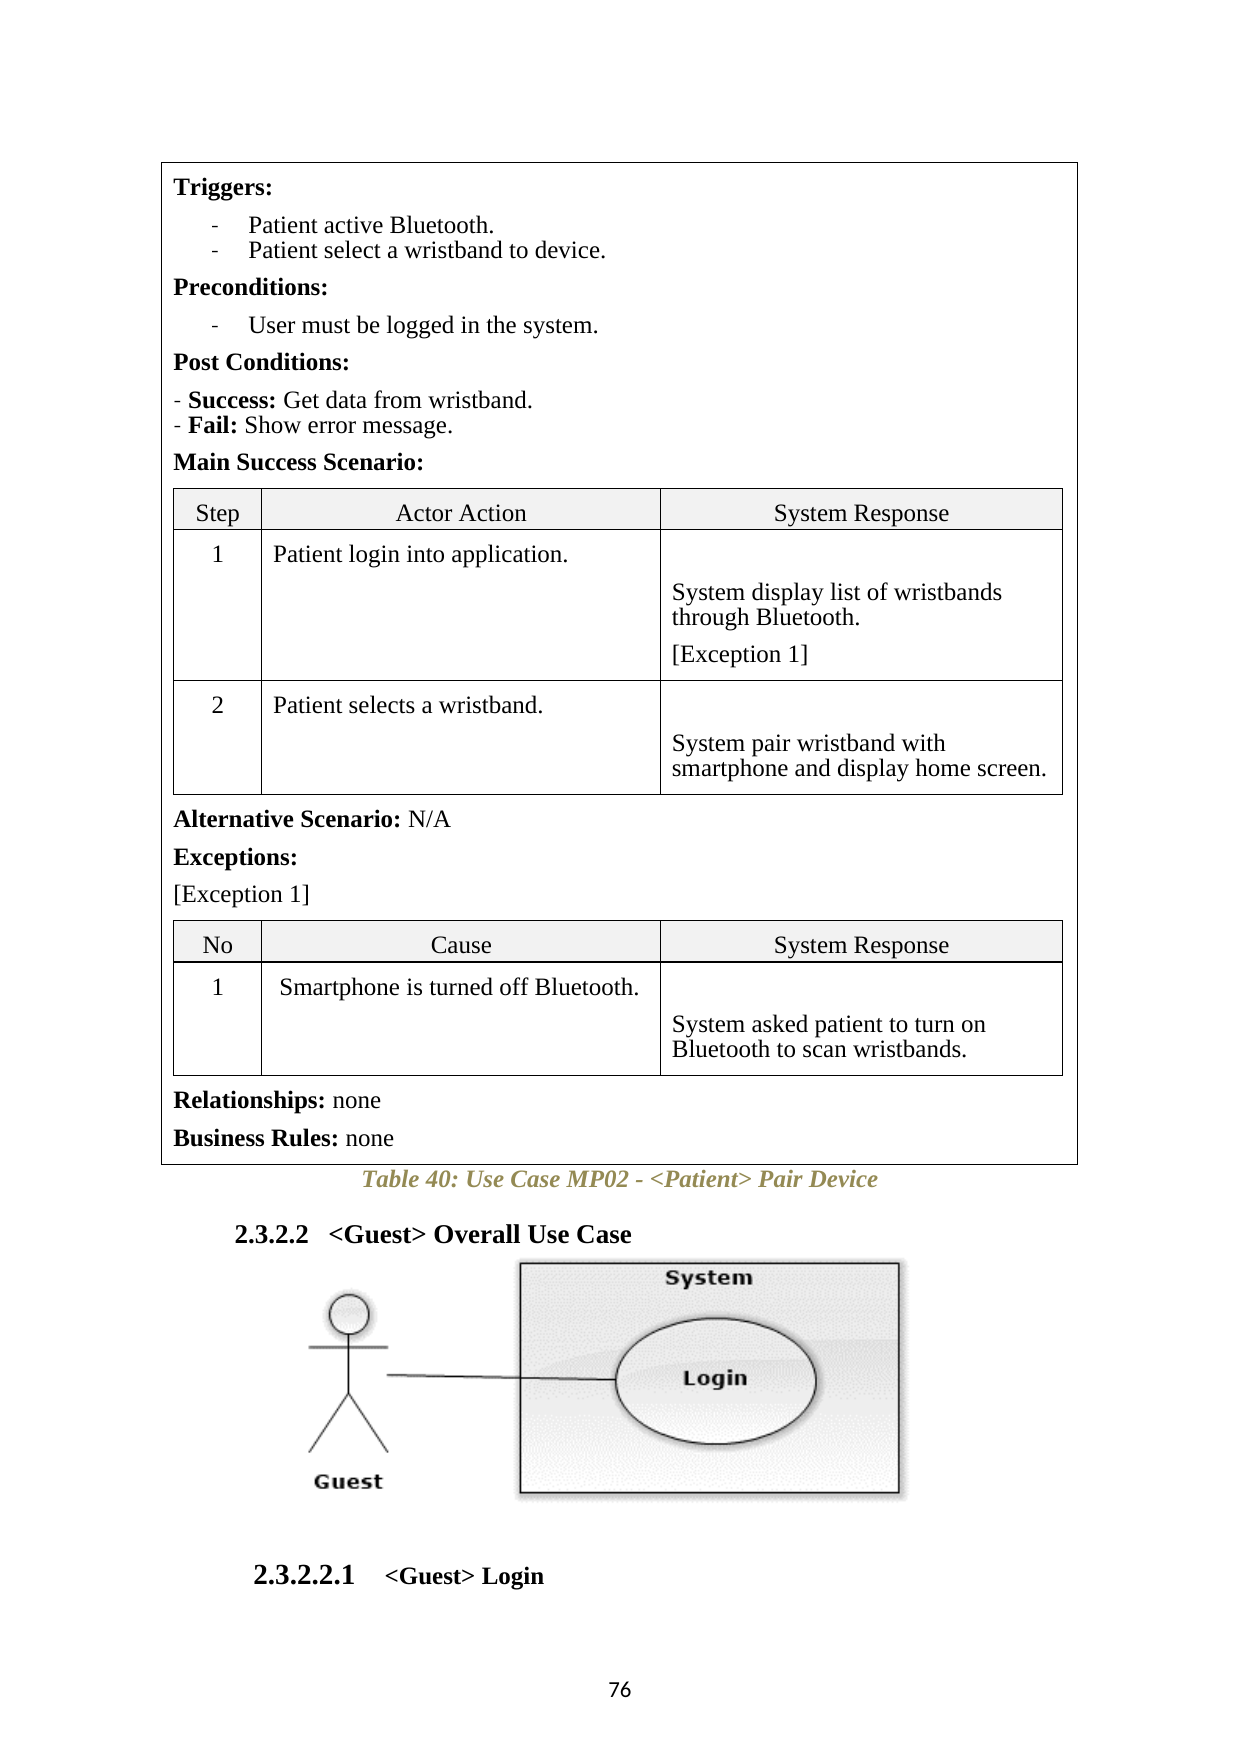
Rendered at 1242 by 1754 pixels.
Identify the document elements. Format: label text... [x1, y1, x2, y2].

subtitle <Guest> Login [253, 1557, 1146, 1591]
text Table 40: Use Case MP02 - <Patient> Pair Device [94, 1164, 1146, 1193]
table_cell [162, 163, 1077, 1163]
picture [301, 1255, 939, 1533]
subtitle <Guest> Overall Use Case [234, 1218, 1146, 1249]
